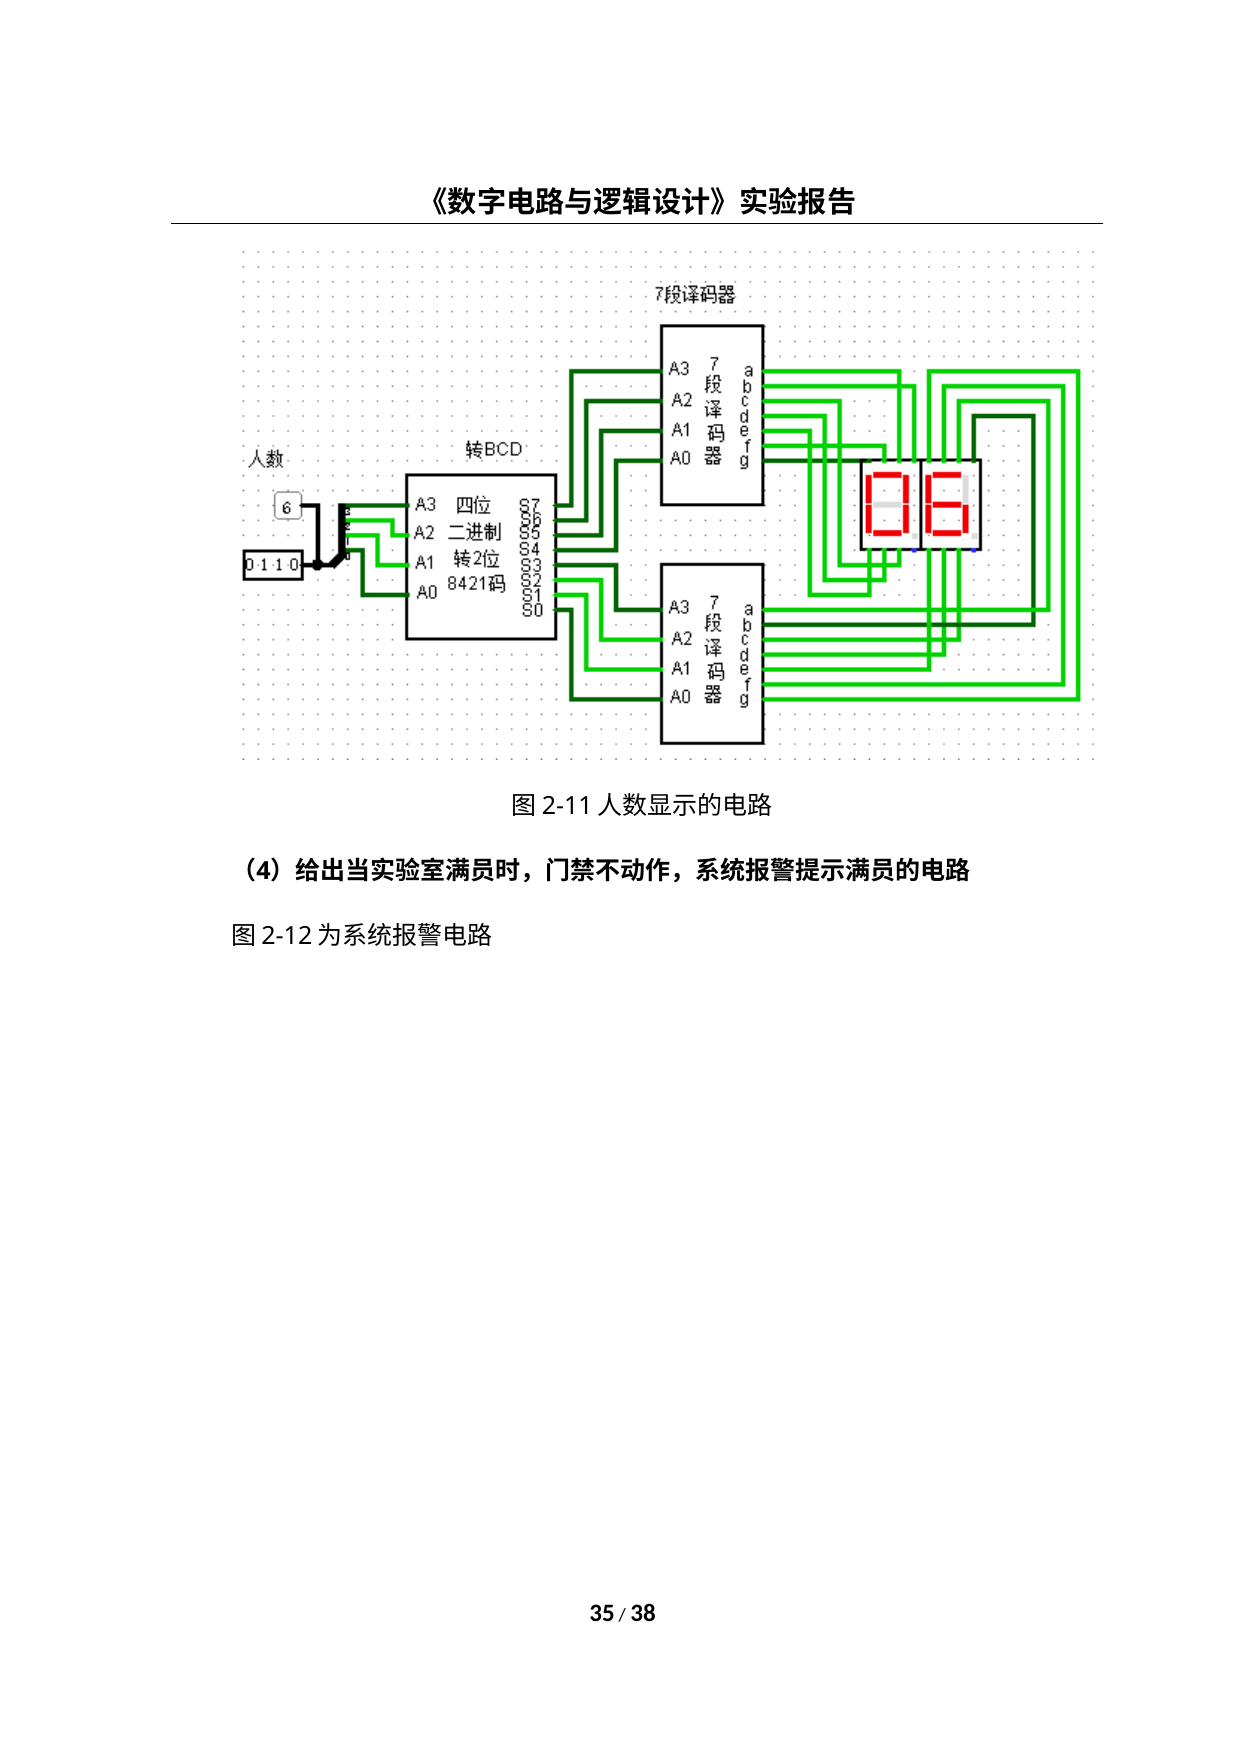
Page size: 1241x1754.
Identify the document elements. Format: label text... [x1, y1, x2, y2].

text 图2-12为系统报警电路 [231, 901, 1053, 966]
picture [231, 250, 1097, 760]
list （4）给出当实验室满员时，门禁不动作，系统报警提示满员的电路 [187, 836, 1053, 901]
text 图2-11人数显示的电路 [231, 771, 1053, 836]
